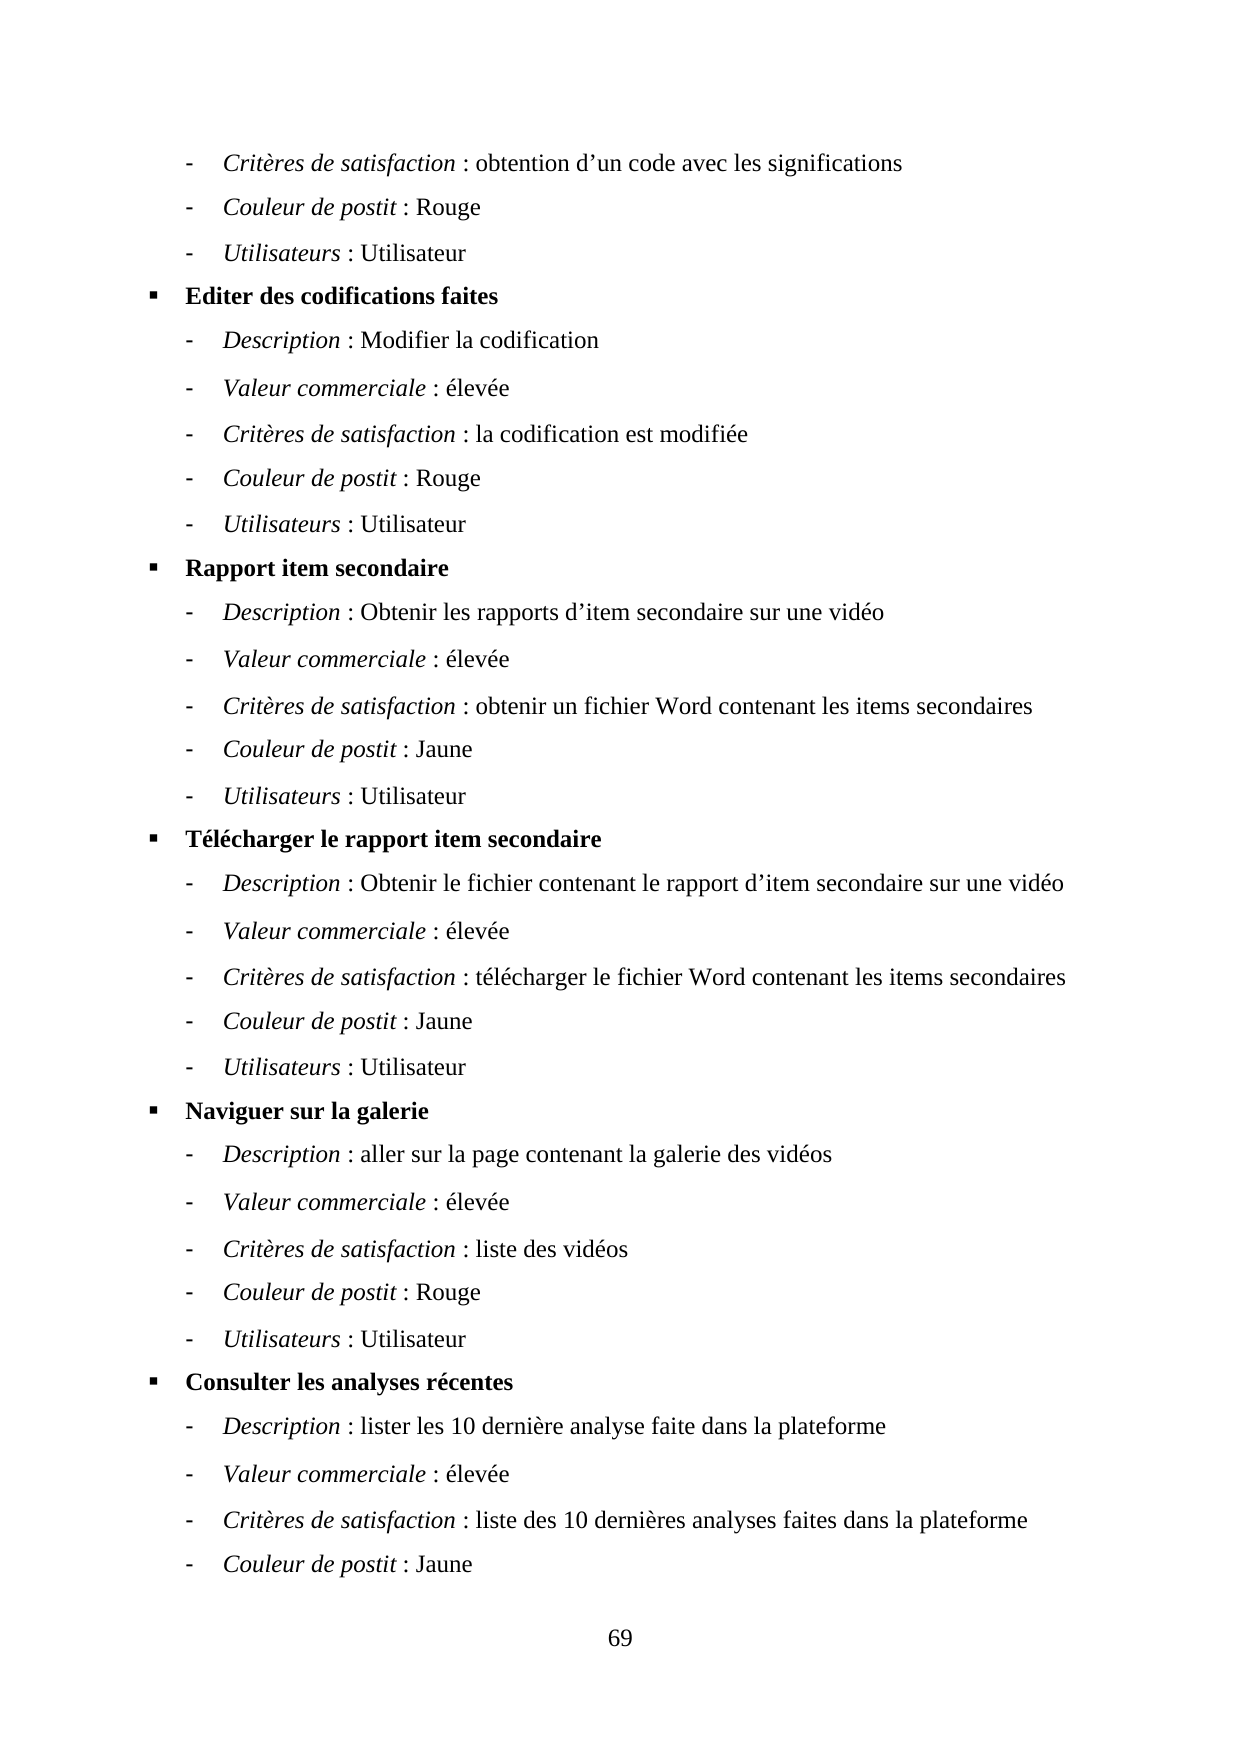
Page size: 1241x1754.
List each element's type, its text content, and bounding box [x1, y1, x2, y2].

list Valeur commerciale : élevée [185, 373, 1091, 402]
list Naviguer sur la galerie [148, 1096, 1092, 1124]
list Description : aller sur la page contenant la galerie des vidéos [185, 1139, 1091, 1168]
list Valeur commerciale : élevée [185, 644, 1091, 673]
list Critères de satisfaction : télécharger le fichier Word contenant les items secondaires [185, 962, 1091, 991]
list Valeur commerciale : élevée [185, 916, 1091, 945]
list Description : Obtenir le fichier contenant le rapport d’item secondaire sur une vidéo [185, 868, 1091, 897]
list Couleur de postit : Rouge [185, 463, 1091, 492]
list Critères de satisfaction : la codification est modifiée [185, 419, 1091, 448]
list Critères de satisfaction : obtenir un fichier Word contenant les items secondaires [185, 691, 1091, 719]
list Utilisateurs : Utilisateur [185, 1323, 1091, 1352]
list Rapport item secondaire [148, 553, 1092, 582]
list Critères de satisfaction : liste des vidéos [185, 1233, 1091, 1262]
list Utilisateurs : Utilisateur [185, 509, 1091, 538]
list Critères de satisfaction : liste des 10 dernières analyses faites dans la plateforme [185, 1505, 1091, 1534]
list Description : lister les 10 dernière analyse faite dans la plateforme [185, 1411, 1091, 1440]
list Description : Obtenir les rapports d’item secondaire sur une vidéo [185, 597, 1091, 625]
list Couleur de postit : Rouge [185, 191, 1091, 220]
list Utilisateurs : Utilisateur [185, 238, 1091, 267]
list Couleur de postit : Jaune [185, 734, 1091, 763]
list Couleur de postit : Rouge [185, 1277, 1091, 1306]
list Télécharger le rapport item secondaire [148, 824, 1092, 853]
list Consulter les analyses récentes [148, 1367, 1092, 1396]
list Valeur commerciale : élevée [185, 1459, 1091, 1488]
list Editer des codifications faites [148, 281, 1092, 310]
list Valeur commerciale : élevée [185, 1187, 1091, 1216]
list Critères de satisfaction : obtention d’un code avec les significations [185, 148, 1091, 177]
list Couleur de postit : Jaune [185, 1549, 1091, 1578]
list Utilisateurs : Utilisateur [185, 1052, 1091, 1081]
list Description : Modifier la codification [185, 325, 1091, 354]
list Utilisateurs : Utilisateur [185, 781, 1091, 809]
list Couleur de postit : Jaune [185, 1006, 1091, 1035]
